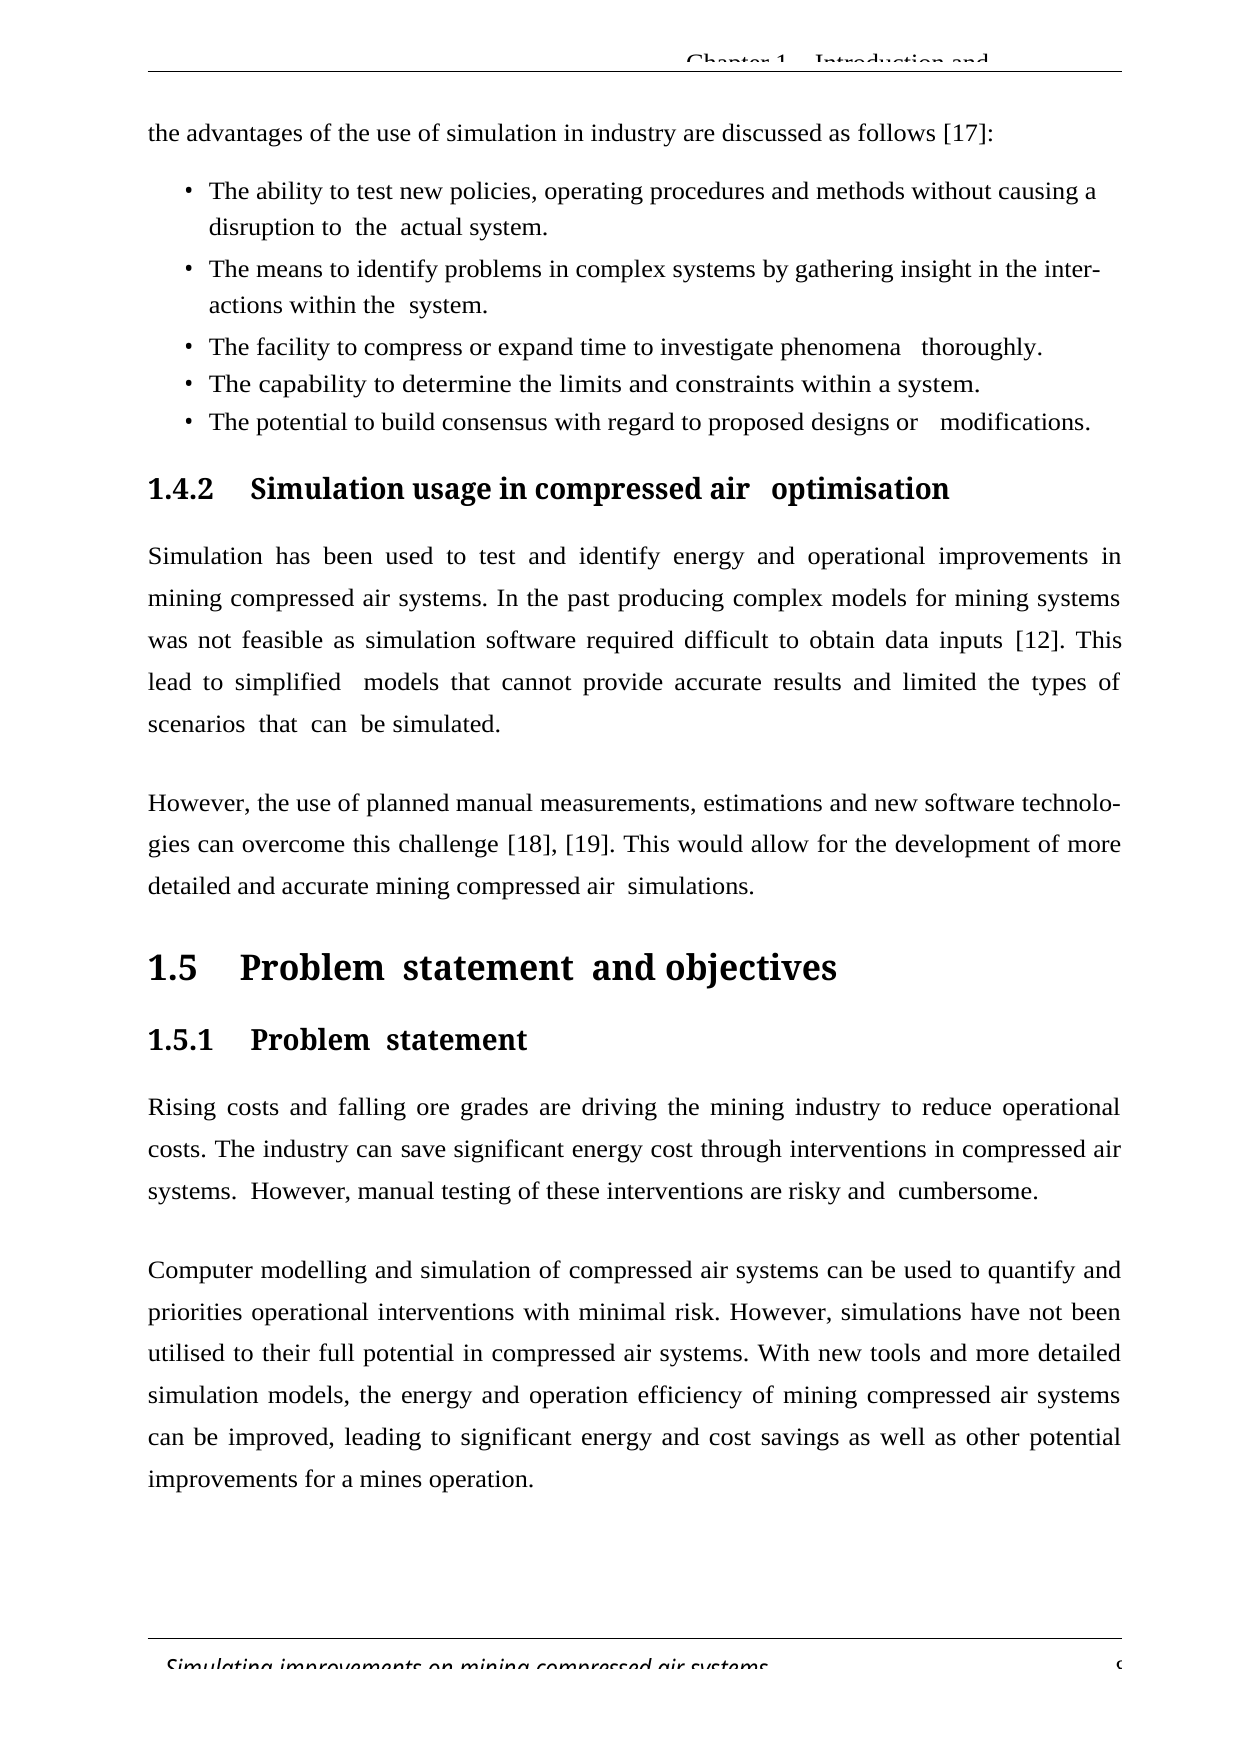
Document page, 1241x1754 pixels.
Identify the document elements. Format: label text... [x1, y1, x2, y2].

list The capability to determine the limits and constraints within a system. [184, 366, 1134, 400]
list The means to identify problems in complex systems by gathering insight in the inter- actions within the system. [184, 250, 1122, 319]
text Rising costs and falling ore grades are driving the mining industry to reduce operational costs. The industry can save significant energy cost through interventions in compressed air systems. However, manual testing of these interventions are risky and cumbersome. [148, 1092, 1122, 1205]
text However, the use of planned manual measurements, estimations and new software technolo- gies can overcome this challenge [18], [19]. This would allow for the development of more detailed and accurate mining compressed air simulations. [148, 788, 1122, 900]
subtitle Problem statement [148, 1019, 1134, 1059]
subtitle Problem statement and objectives [148, 942, 1134, 990]
list The facility to compress or expand time to investigate phenomena thoroughly. [184, 328, 1134, 362]
text the advantages of the use of simulation in industry are discussed as follows [17]: [148, 118, 1134, 147]
text Computer modelling and simulation of compressed air systems can be used to quantify and priorities operational interventions with minimal risk. However, simulations have not been utilised to their full potential in compressed air systems. With new tools and more detailed simulation models, the energy and operation efficiency of mining compressed air systems can be improved, leading to significant energy and cost savings as well as other potential improvements for a mines operation. [148, 1255, 1122, 1493]
list The ability to test new policies, operating procedures and methods without causing a disruption to the actual system. [184, 172, 1122, 241]
list The potential to build consensus with regard to proposed designs or modifications. [184, 404, 1134, 438]
text Simulation has been used to test and identify energy and operational improvements in mining compressed air systems. In the past producing complex models for mining systems was not feasible as simulation software required difficult to obtain data inputs [12]. This lead to simplified models that cannot provide accurate results and limited the types of scenarios that can be simulated. [148, 541, 1122, 738]
subtitle Simulation usage in compressed air optimisation [148, 468, 1134, 508]
